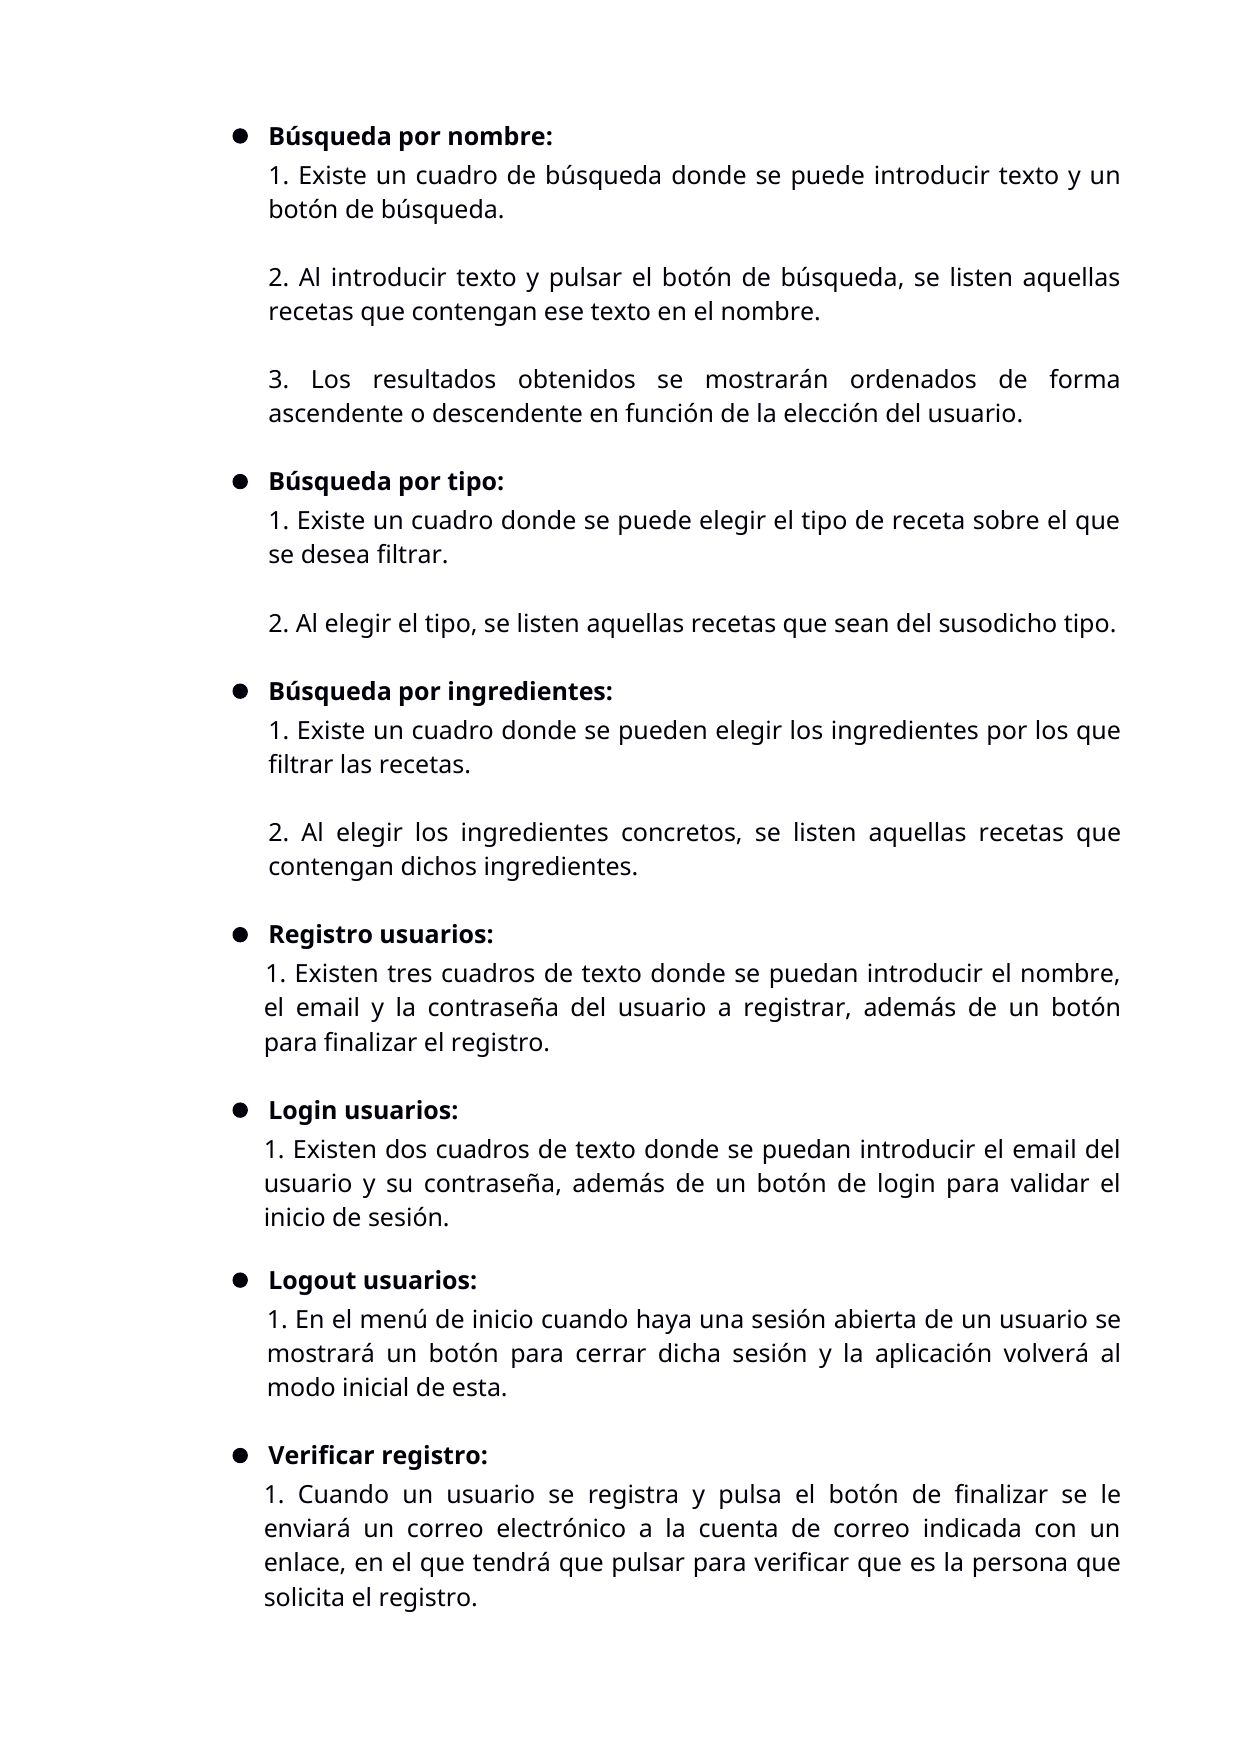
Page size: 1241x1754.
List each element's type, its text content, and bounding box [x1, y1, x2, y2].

list Búsqueda por nombre: [231, 118, 1122, 152]
text 2. Al introducir texto y pulsar el botón de búsqueda, se listen aquellas recetas que contengan ese texto en el nombre. [268, 259, 1122, 328]
text 1. Existe un cuadro donde se puede elegir el tipo de receta sobre el que se desea filtrar. [268, 503, 1122, 571]
text 1. Existen tres cuadros de texto donde se puedan introducir el nombre, el email y la contraseña del usuario a registrar, además de un botón para finalizar el registro. [263, 956, 1122, 1058]
text 3. Los resultados obtenidos se mostrarán ordenados de forma ascendente o descendente en función de la elección del usuario. [268, 362, 1122, 430]
list Login usuarios: [231, 1092, 1122, 1126]
list Búsqueda por tipo: [231, 464, 1122, 498]
list Búsqueda por ingredientes: [231, 673, 1122, 707]
text 1. Cuando un usuario se registra y pulsa el botón de finalizar se le enviará un correo electrónico a la cuenta de correo indicada con un enlace, en el que tendrá que pulsar para verificar que es la persona que solicita el registro. [263, 1477, 1122, 1613]
text 1. En el menú de inicio cuando haya una sesión abierta de un usuario se mostrará un botón para cerrar dicha sesión y la aplicación volverá al modo inicial de esta. [267, 1302, 1122, 1404]
text 2. Al elegir los ingredientes concretos, se listen aquellas recetas que contengan dichos ingredientes. [268, 815, 1122, 883]
text 1. Existe un cuadro de búsqueda donde se puede introducir texto y un botón de búsqueda. [268, 157, 1122, 225]
list Logout usuarios: [231, 1262, 1122, 1296]
list Registro usuarios: [231, 917, 1122, 951]
list Verificar registro: [231, 1438, 1122, 1472]
text 2. Al elegir el tipo, se listen aquellas recetas que sean del susodicho tipo. [268, 605, 1122, 639]
text 1. Existe un cuadro donde se pueden elegir los ingredientes por los que filtrar las recetas. [268, 712, 1122, 781]
text 1. Existen dos cuadros de texto donde se puedan introducir el email del usuario y su contraseña, además de un botón de login para validar el inicio de sesión. [263, 1131, 1122, 1234]
